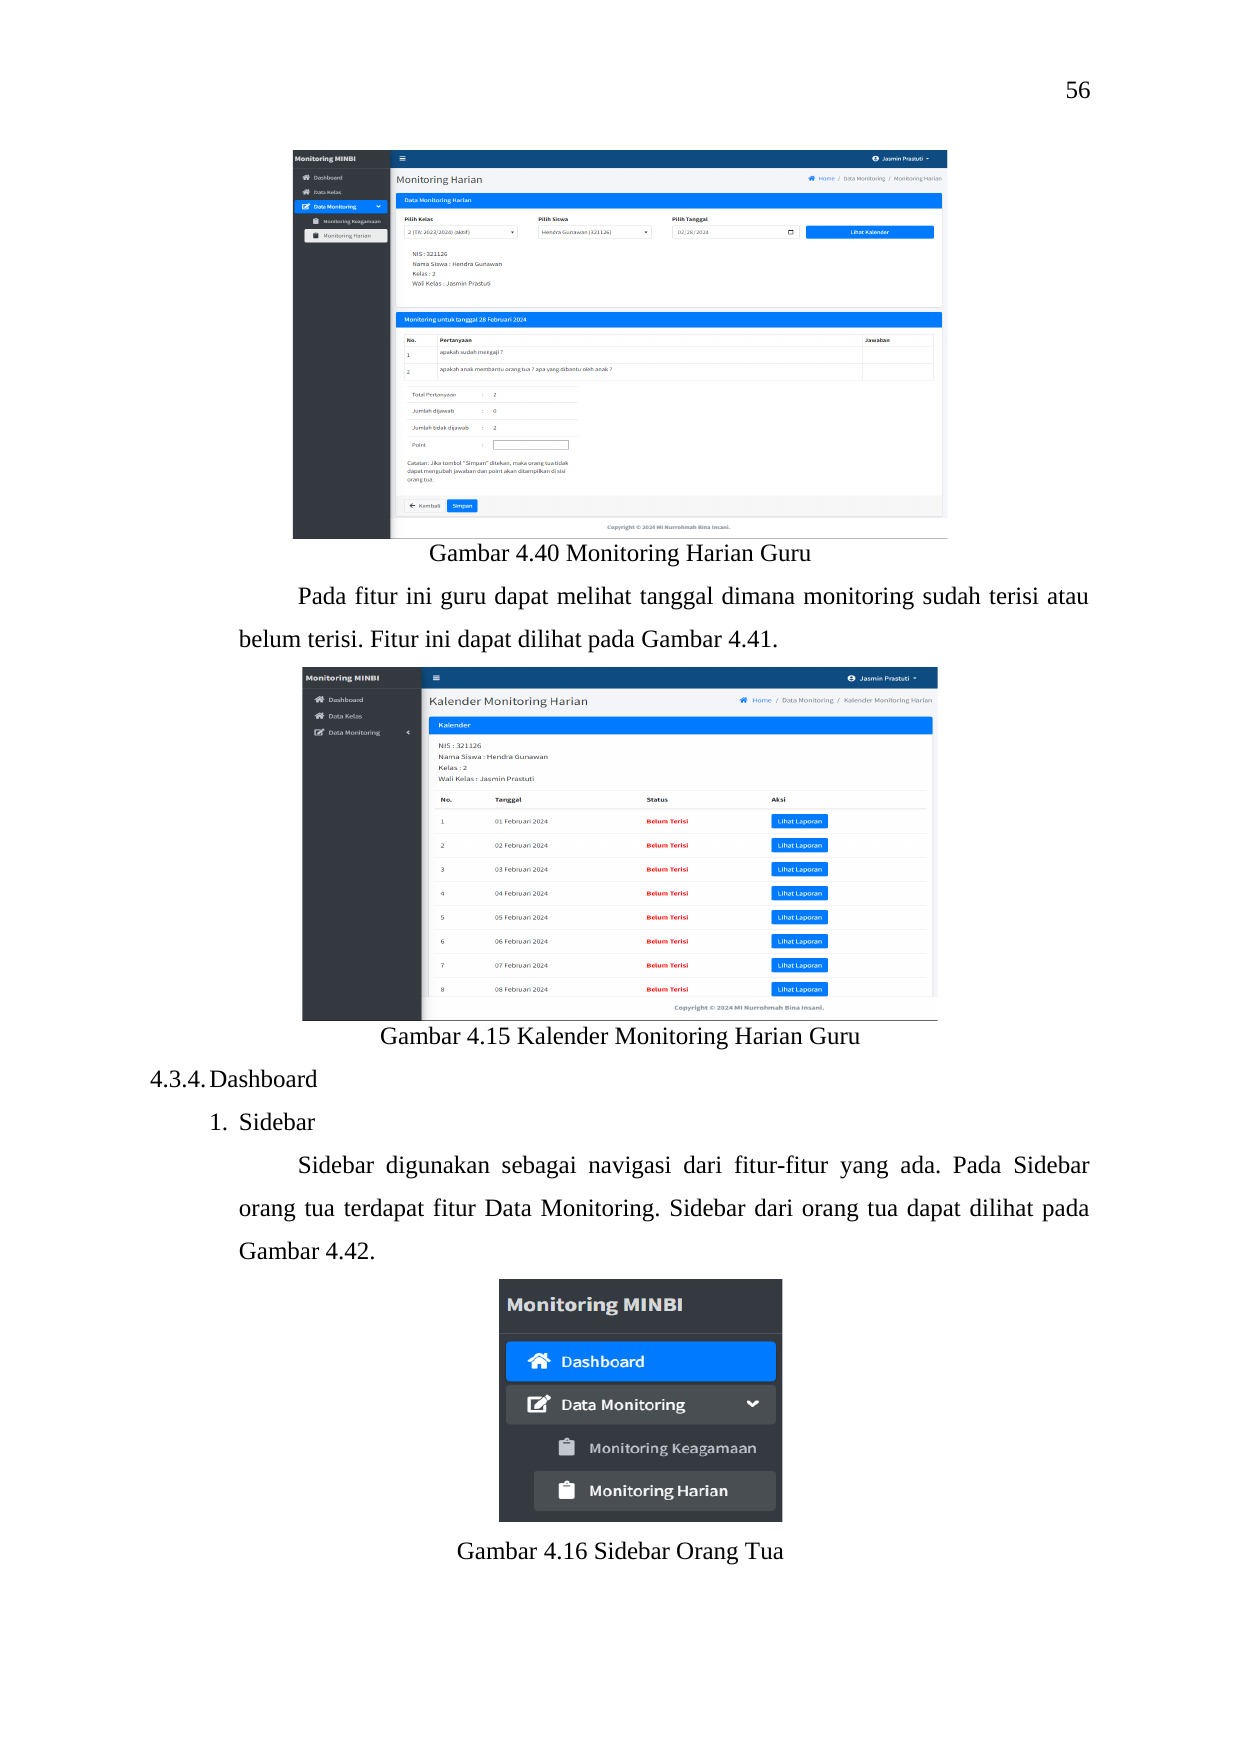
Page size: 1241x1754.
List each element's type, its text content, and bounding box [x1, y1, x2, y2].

text Gambar 4.16 Sidebar Orang Tua [150, 1536, 1090, 1565]
list Dashboard [150, 1064, 1090, 1093]
text Pada fitur ini guru dapat melihat tanggal dimana monitoring sudah terisi atau belum terisi. Fitur ini dapat dilihat pada Gambar 4.41. [239, 581, 1090, 653]
picture [302, 667, 938, 1021]
text Gambar 4.15 Kalender Monitoring Harian Guru [150, 1021, 1090, 1049]
picture [292, 150, 948, 539]
picture [499, 1279, 783, 1522]
list Sidebar [209, 1107, 1090, 1136]
text Sidebar digunakan sebagai navigasi dari fitur-fitur yang ada. Pada Sidebar orang tua terdapat fitur Data Monitoring. Sidebar dari orang tua dapat dilihat pada Gambar 4.42. [239, 1150, 1090, 1265]
text Gambar 4.40 Monitoring Harian Guru [150, 538, 1090, 567]
